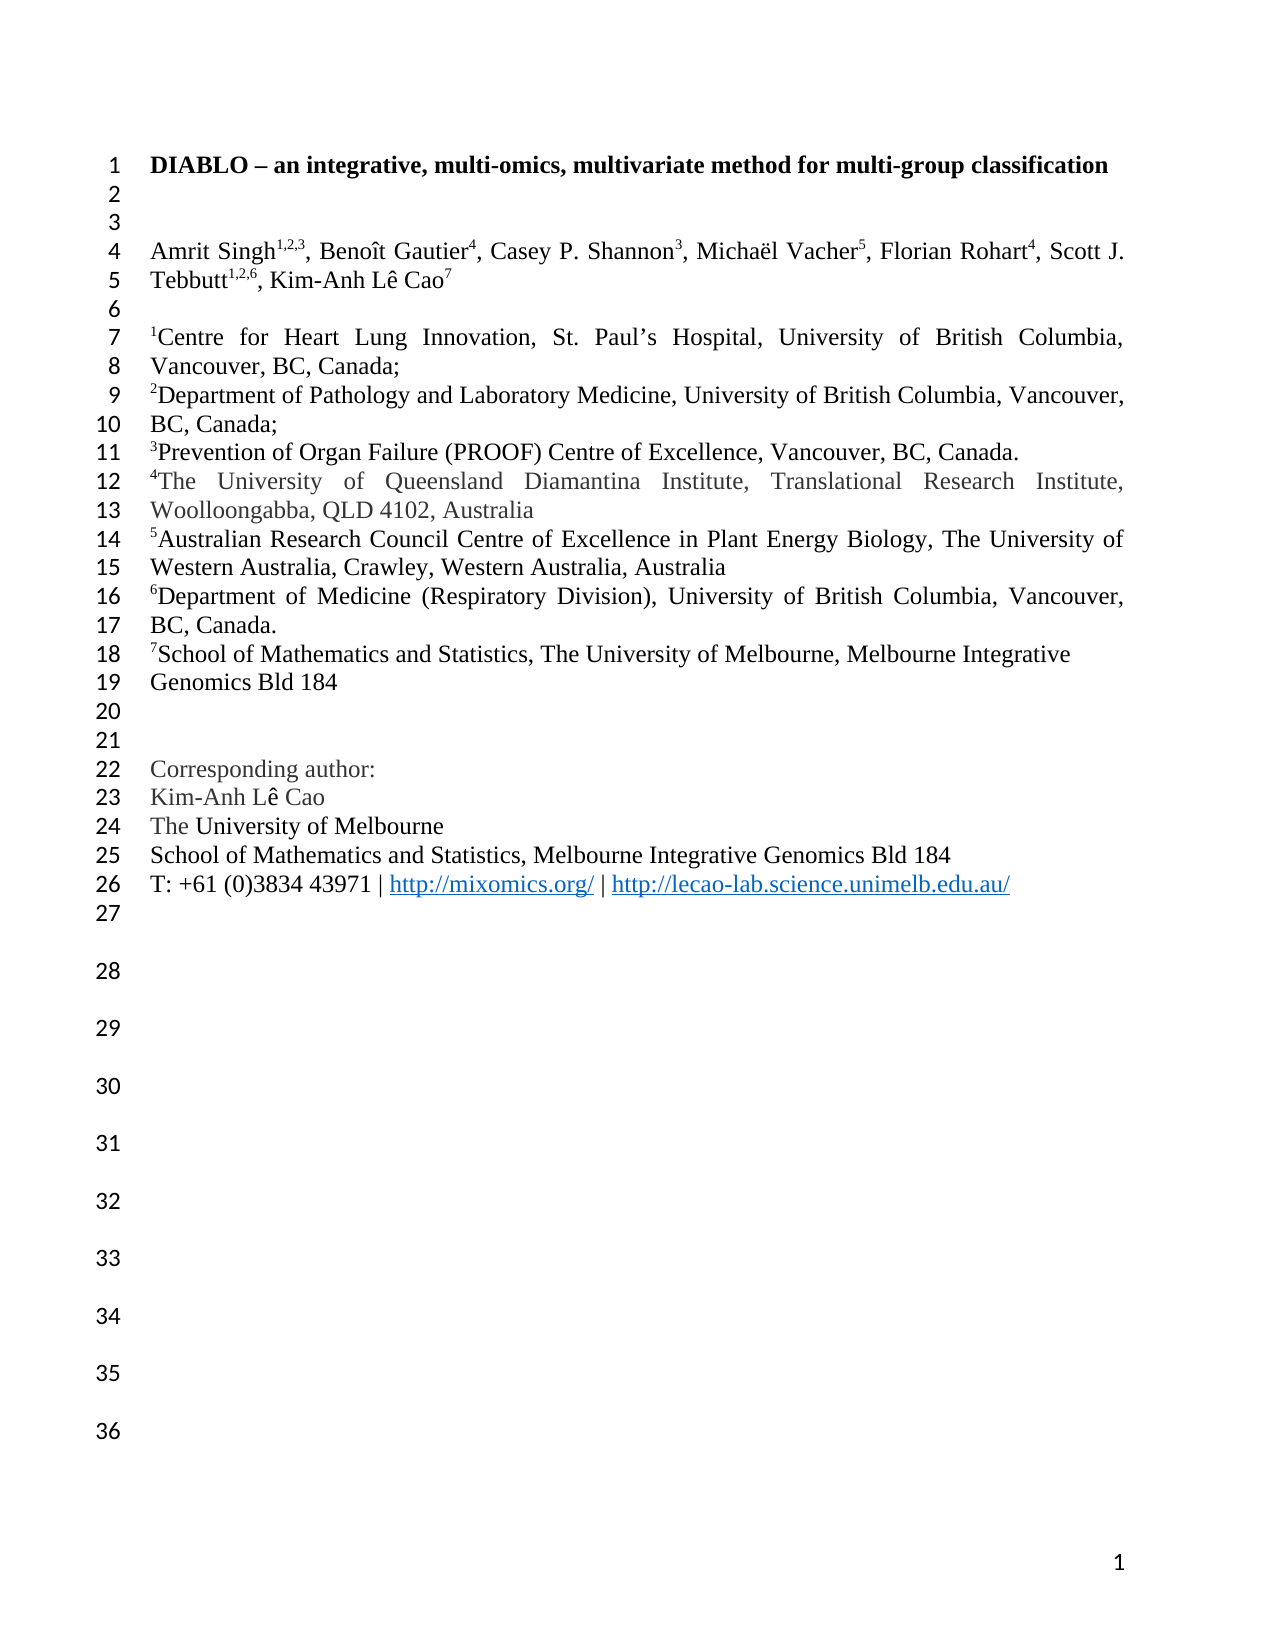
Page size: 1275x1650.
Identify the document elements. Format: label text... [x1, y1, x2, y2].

text 4The University of Queensland Diamantina Institute, Translational Research Institute, Woolloongabba, QLD 4102, Australia [150, 466, 1125, 524]
text Corresponding author: [150, 754, 1125, 782]
text 2Department of Pathology and Laboratory Medicine, University of British Columbia, Vancouver, BC, Canada; [150, 380, 1125, 437]
text 7School of Mathematics and Statistics, The University of Melbourne, Melbourne Integrative Genomics Bld 184 [150, 639, 1125, 696]
text Amrit Singh1,2,3, Benoît Gautier4, Casey P. Shannon3, Michaël Vacher5, Florian Rohart4, Scott J. Tebbutt1,2,6, Kim-Anh Lê Cao7 [150, 236, 1125, 294]
text 5Australian Research Council Centre of Excellence in Plant Energy Biology, The University of Western Australia, Crawley, Western Australia, Australia [150, 524, 1125, 581]
text T: +61 (0)3834 43971 | http://mixomics.org/ | http://lecao-lab.science.unimelb.edu.au/ [150, 869, 1125, 897]
text 3Prevention of Organ Failure (PROOF) Centre of Excellence, Vancouver, BC, Canada. [150, 437, 1125, 466]
text The University of Melbourne [150, 811, 1125, 840]
text 1Centre for Heart Lung Innovation, St. Paul’s Hospital, University of British Columbia, Vancouver, BC, Canada; [150, 322, 1125, 380]
text 6Department of Medicine (Respiratory Division), University of British Columbia, Vancouver, BC, Canada. [150, 581, 1125, 639]
text School of Mathematics and Statistics, Melbourne Integrative Genomics Bld 184 [150, 840, 1125, 869]
text DIABLO – an integrative, multi-omics, multivariate method for multi-group classification [150, 150, 1125, 179]
text Kim-Anh Lê Cao [150, 782, 1125, 811]
